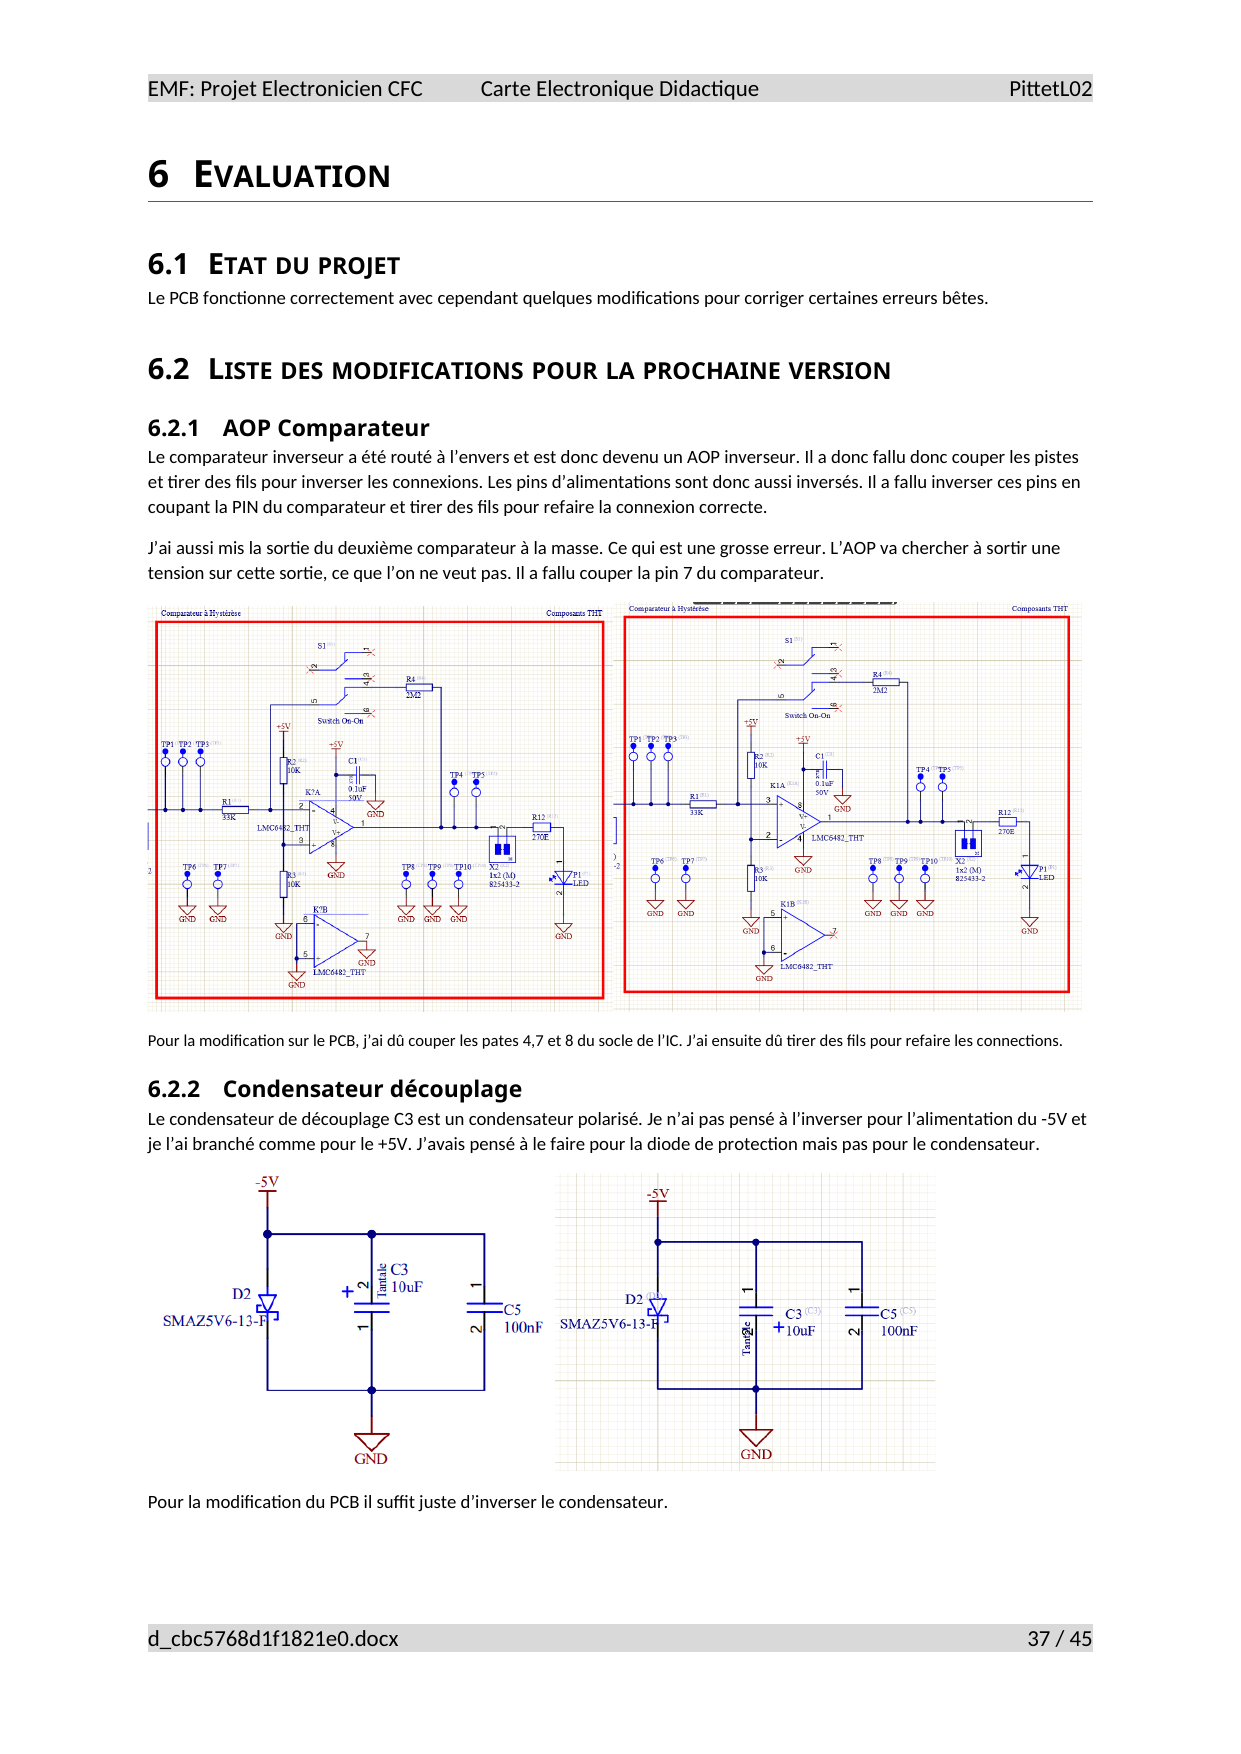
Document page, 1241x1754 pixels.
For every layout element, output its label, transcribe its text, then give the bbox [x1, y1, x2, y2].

subtitle AOP Comparateur [148, 412, 1093, 443]
text Le PCB fonctionne correctement avec cependant quelques modifications pour corriger certaines erreurs bêtes. [148, 286, 1093, 309]
text J’ai aussi mis la sortie du deuxième comparateur à la masse. Ce qui est une grosse erreur. L’AOP va chercher à sortir une tension sur cette sortie, ce que l’on ne veut pas. Il a fallu couper la pin 7 du comparateur. [148, 536, 1093, 584]
text Le condensateur de découplage C3 est un condensateur polarisé. Je n’ai pas pensé à l’inverser pour l’alimentation du -5V et je l’ai branché comme pour le +5V. J’avais pensé à le faire pour la diode de protection mais pas pour le condensateur. [148, 1107, 1093, 1154]
text Le comparateur inverseur a été routé à l’envers et est donc devenu un AOP inverseur. Il a donc fallu donc couper les pistes et tirer des fils pour inverser les connexions. Les pins d’alimentations sont donc aussi inversés. Il a fallu inverser ces pins en coupant la PIN du comparateur et tirer des fils pour refaire la connexion correcte. [148, 446, 1093, 518]
text Pour la modification sur le PCB, j’ai dû couper les pates 4,7 et 8 du socle de l’IC. J’ai ensuite dû tirer des fils pour refaire les connections. [148, 1031, 1093, 1051]
subtitle Evaluation [148, 148, 1093, 201]
picture [147, 602, 1082, 1012]
subtitle Etat du projet [148, 243, 1093, 283]
subtitle Liste des modifications pour la prochaine version [148, 348, 1093, 388]
picture [555, 1173, 936, 1471]
picture [147, 1173, 550, 1471]
subtitle Condensateur découplage [148, 1073, 1093, 1104]
text Pour la modification du PCB il suffit juste d’inverser le condensateur. [148, 1490, 1093, 1513]
